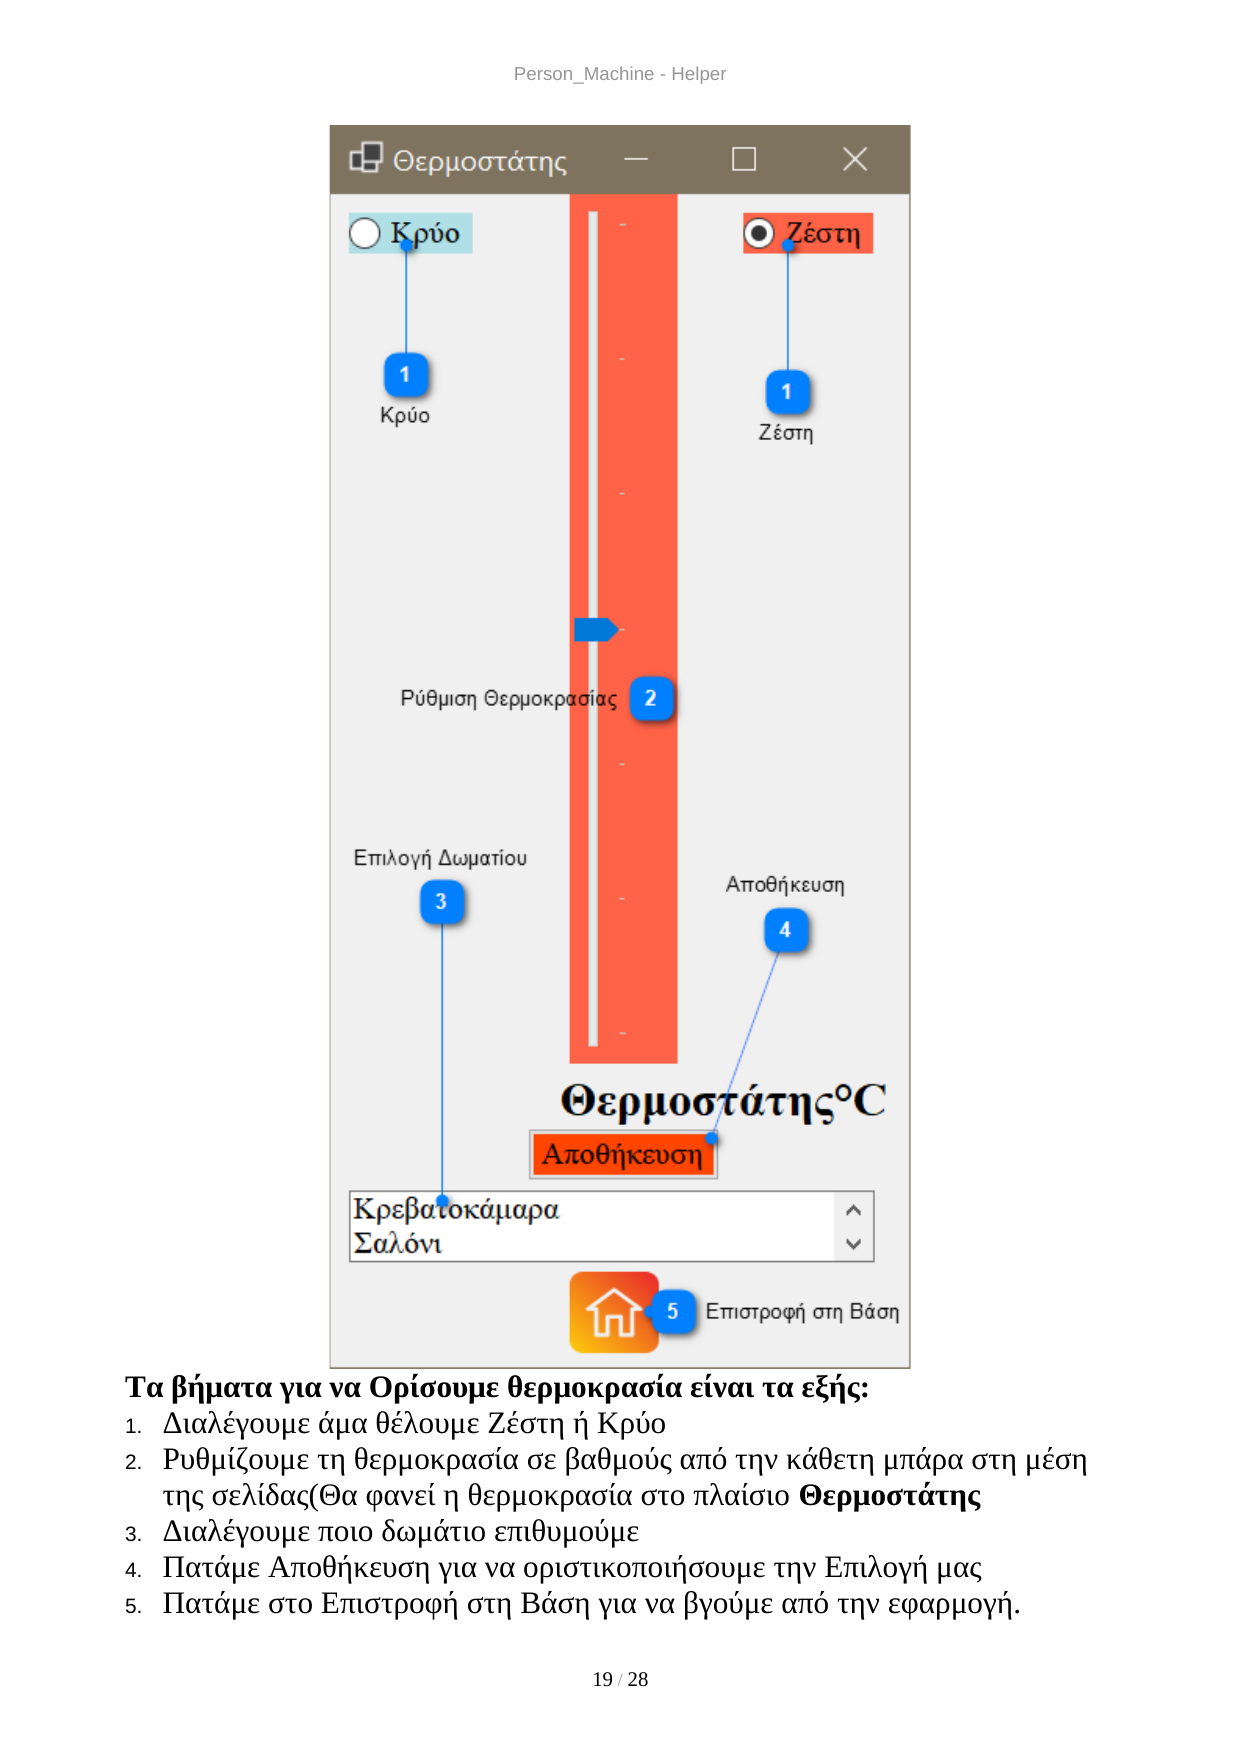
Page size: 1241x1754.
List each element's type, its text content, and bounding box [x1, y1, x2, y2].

list Διαλέγουμε ποιο δωμάτιο επιθυμούμε [125, 1512, 1115, 1548]
picture [329, 125, 911, 1369]
text Τα βήματα για να Ορίσουμε θερμοκρασία είναι τα εξής: [125, 1369, 1115, 1405]
list Πατάμε Αποθήκευση για να οριστικοποιήσουμε την Επιλογή μας [125, 1548, 1115, 1584]
list Διαλέγουμε άμα θέλουμε Ζέστη ή Κρύο [125, 1405, 1115, 1441]
list Πατάμε στο Επιστροφή στη Βάση για να βγούμε από την εφαρμογή. [125, 1584, 1115, 1620]
list Ρυθμίζουμε τη θερμοκρασία σε βαθμούς από την κάθετη μπάρα στη μέση της σελίδας(Θα φανεί η θερμοκρασία στο πλαίσιο Θερμοστάτης [125, 1441, 1115, 1512]
